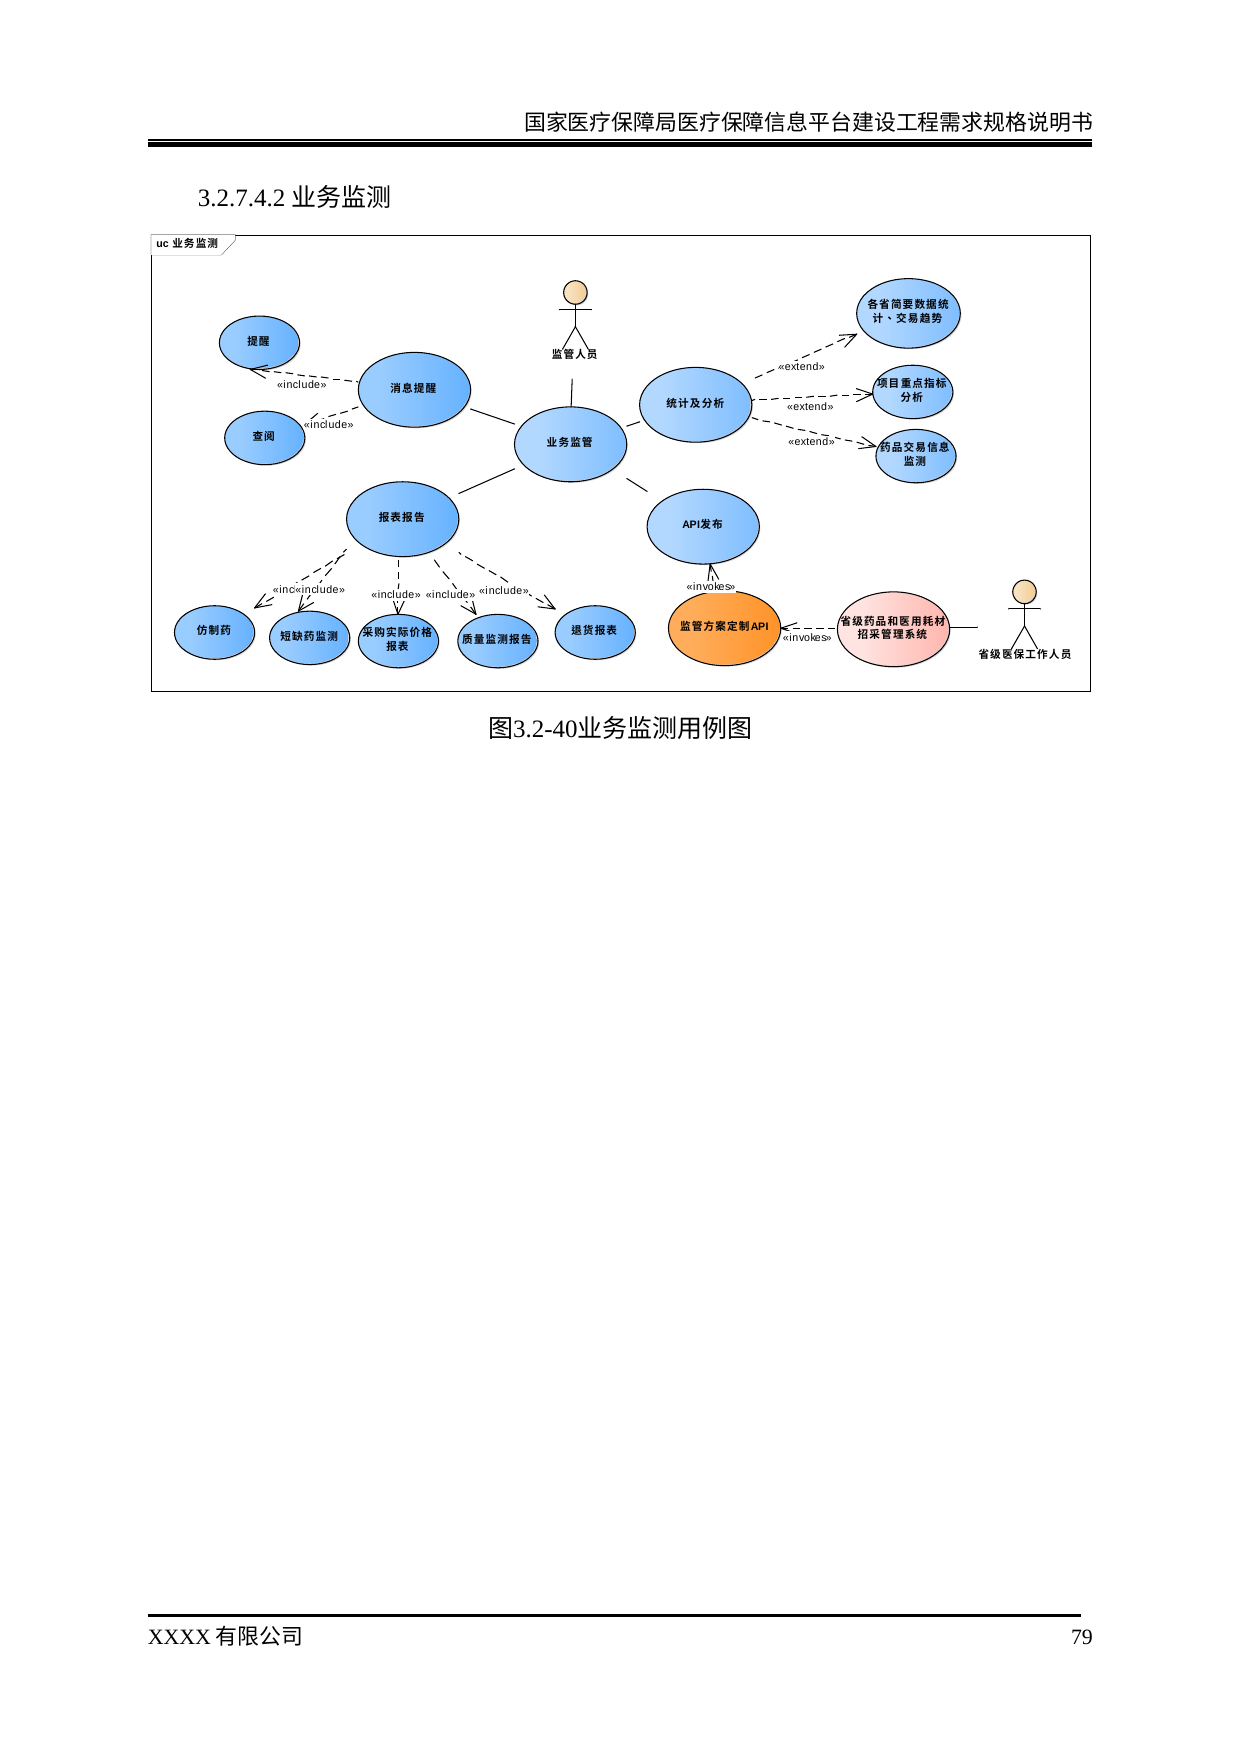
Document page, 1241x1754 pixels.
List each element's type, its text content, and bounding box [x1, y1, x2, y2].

subtitle 业务监测 [148, 177, 1092, 213]
